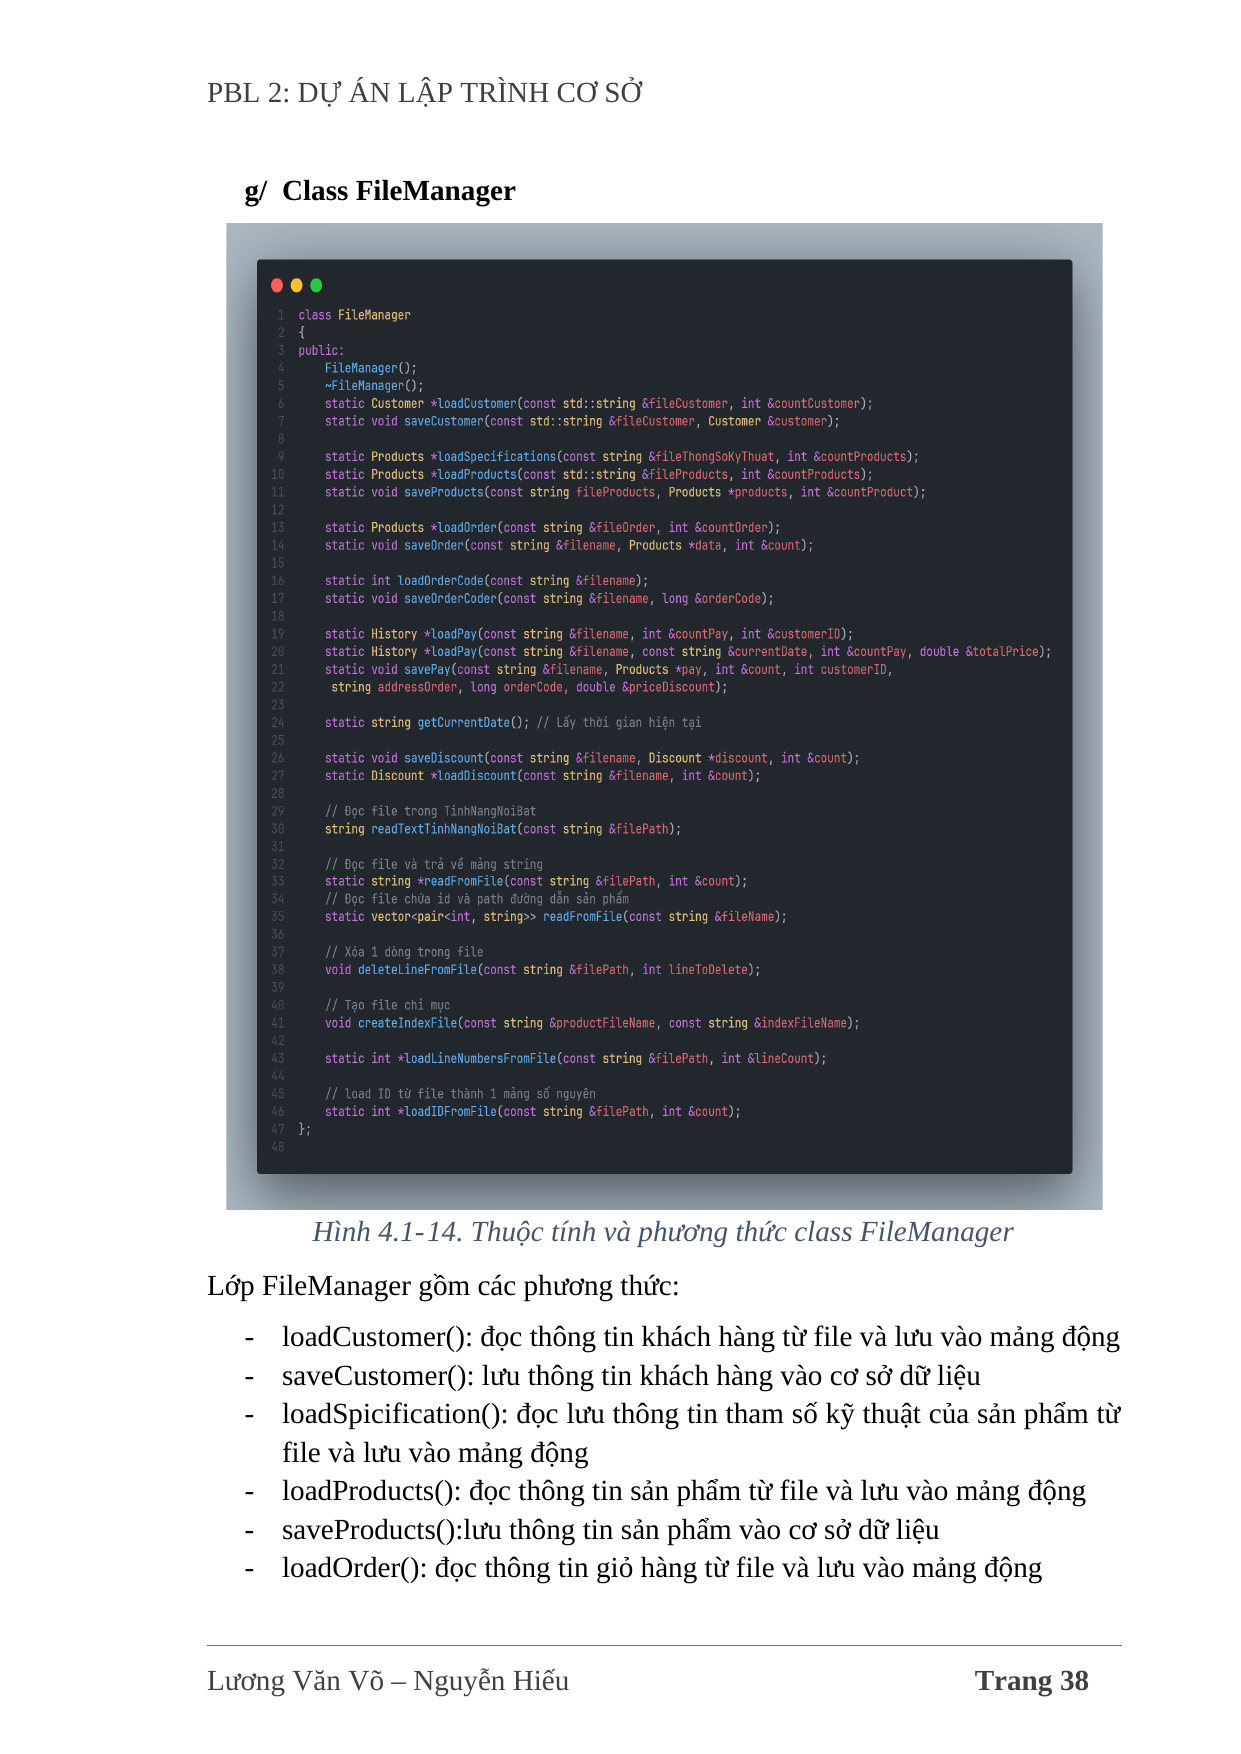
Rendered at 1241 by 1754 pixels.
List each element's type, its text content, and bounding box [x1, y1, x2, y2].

picture [226, 223, 1103, 1210]
list saveCustomer(): lưu thông tin khách hàng vào cơ sở dữ liệu [244, 1358, 1122, 1391]
text Lớp FileManager gồm các phương thức: [207, 1268, 1122, 1302]
list loadProducts(): đọc thông tin sản phẩm từ file và lưu vào mảng động [244, 1473, 1122, 1507]
list loadOrder(): đọc thông tin giỏ hàng từ file và lưu vào mảng động [244, 1550, 1122, 1584]
list loadSpicification(): đọc lưu thông tin tham số kỹ thuật của sản phẩm từ file và lưu vào mảng động [244, 1396, 1122, 1468]
subtitle Class FileManager [244, 173, 1122, 206]
list saveProducts():lưu thông tin sản phẩm vào cơ sở dữ liệu [244, 1512, 1122, 1545]
list loadCustomer(): đọc thông tin khách hàng từ file và lưu vào mảng động [244, 1319, 1122, 1353]
